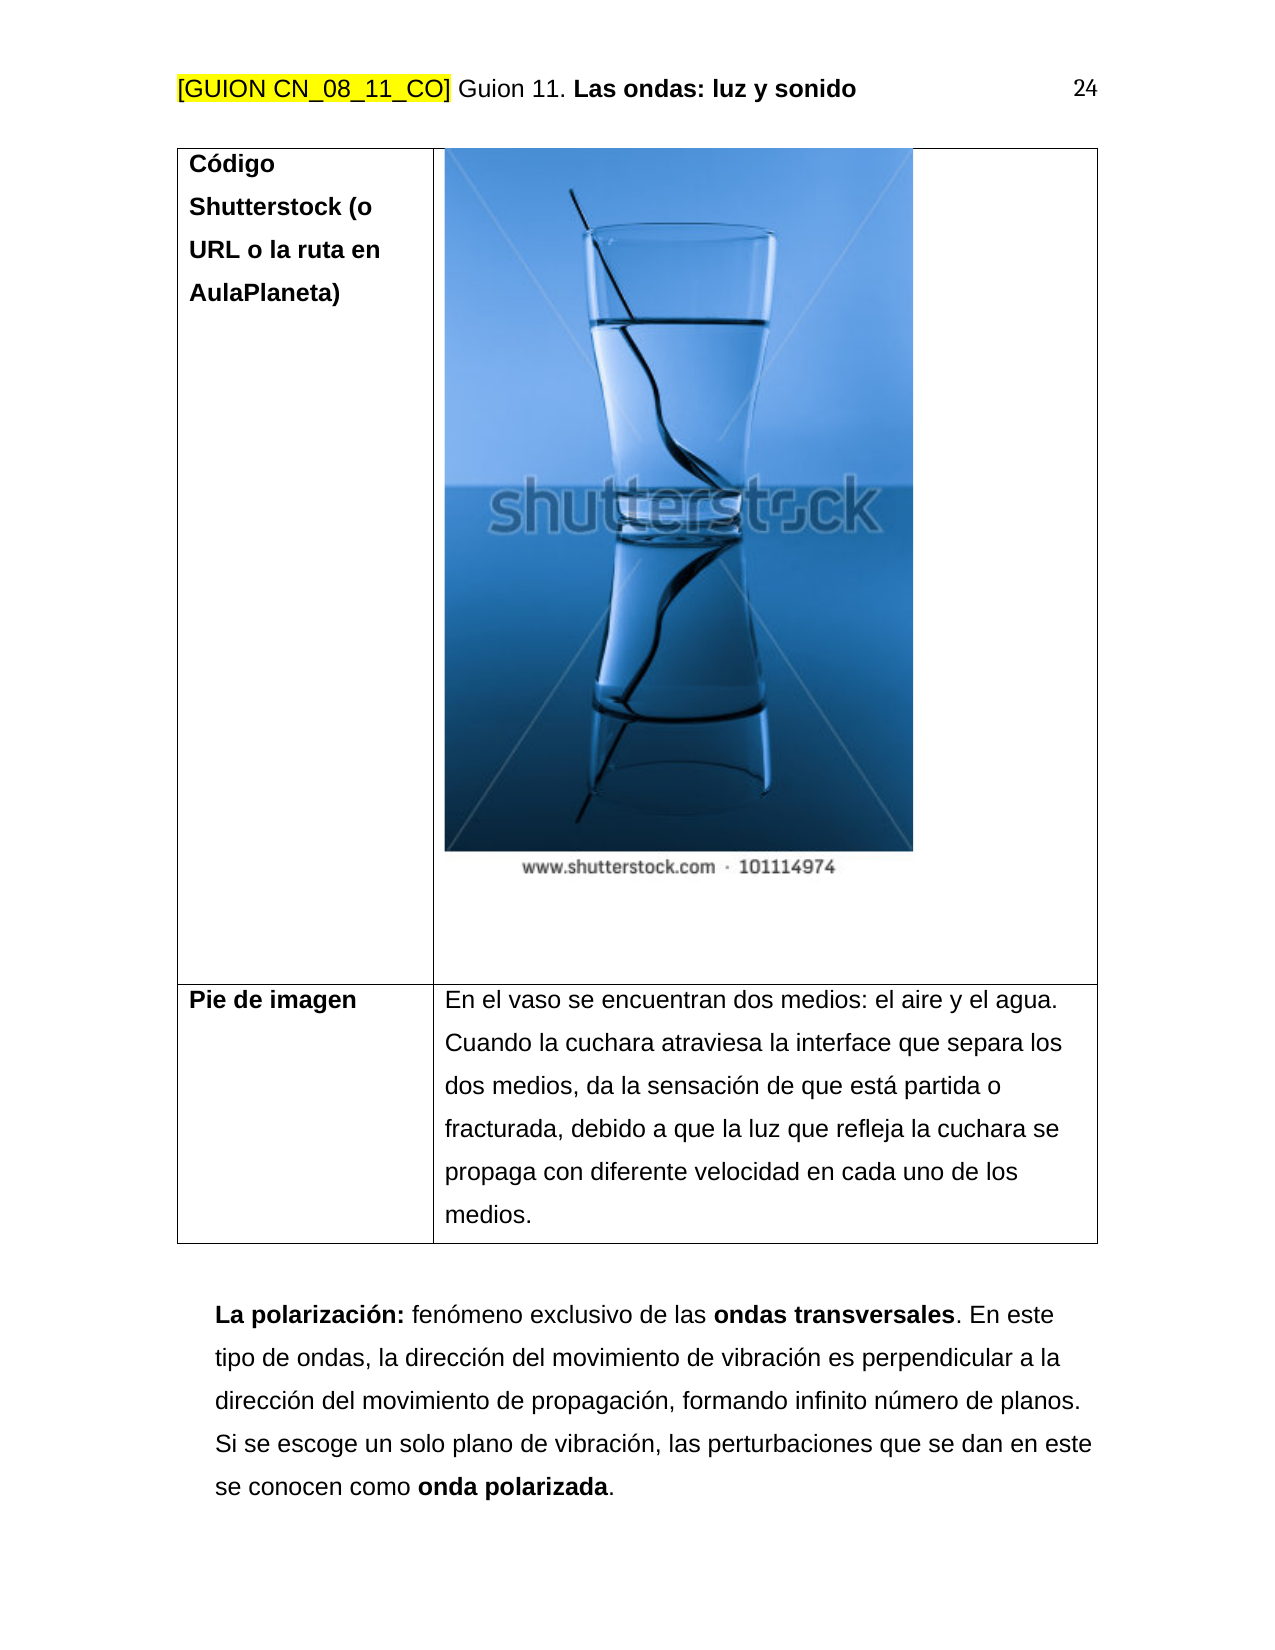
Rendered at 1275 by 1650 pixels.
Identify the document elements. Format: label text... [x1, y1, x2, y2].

text La polarización: fenómeno exclusivo de las ondas transversales. En este tipo de ondas, la dirección del movimiento de vibración es perpendicular a la dirección del movimiento de propagación, formando infinito número de planos. Si se escoge un solo plano de vibración, las perturbaciones que se dan en este se conocen como onda polarizada. [215, 1300, 1098, 1501]
table_cell En el vaso se encuentran dos medios: el aire y el agua. Cuando la cuchara atraviesa la interface que separa los dos medios, da la sensación de que está partida o fracturada, debido a que la luz que refleja la cuchara se propaga con diferente velocidad en cada uno de los medios. [434, 985, 1097, 1243]
table_cell [434, 149, 1097, 983]
table_cell Pie de imagen [178, 985, 433, 1243]
table_cell Código Shutterstock (o URL o la ruta en AulaPlaneta) [178, 149, 433, 983]
picture [444, 148, 914, 883]
